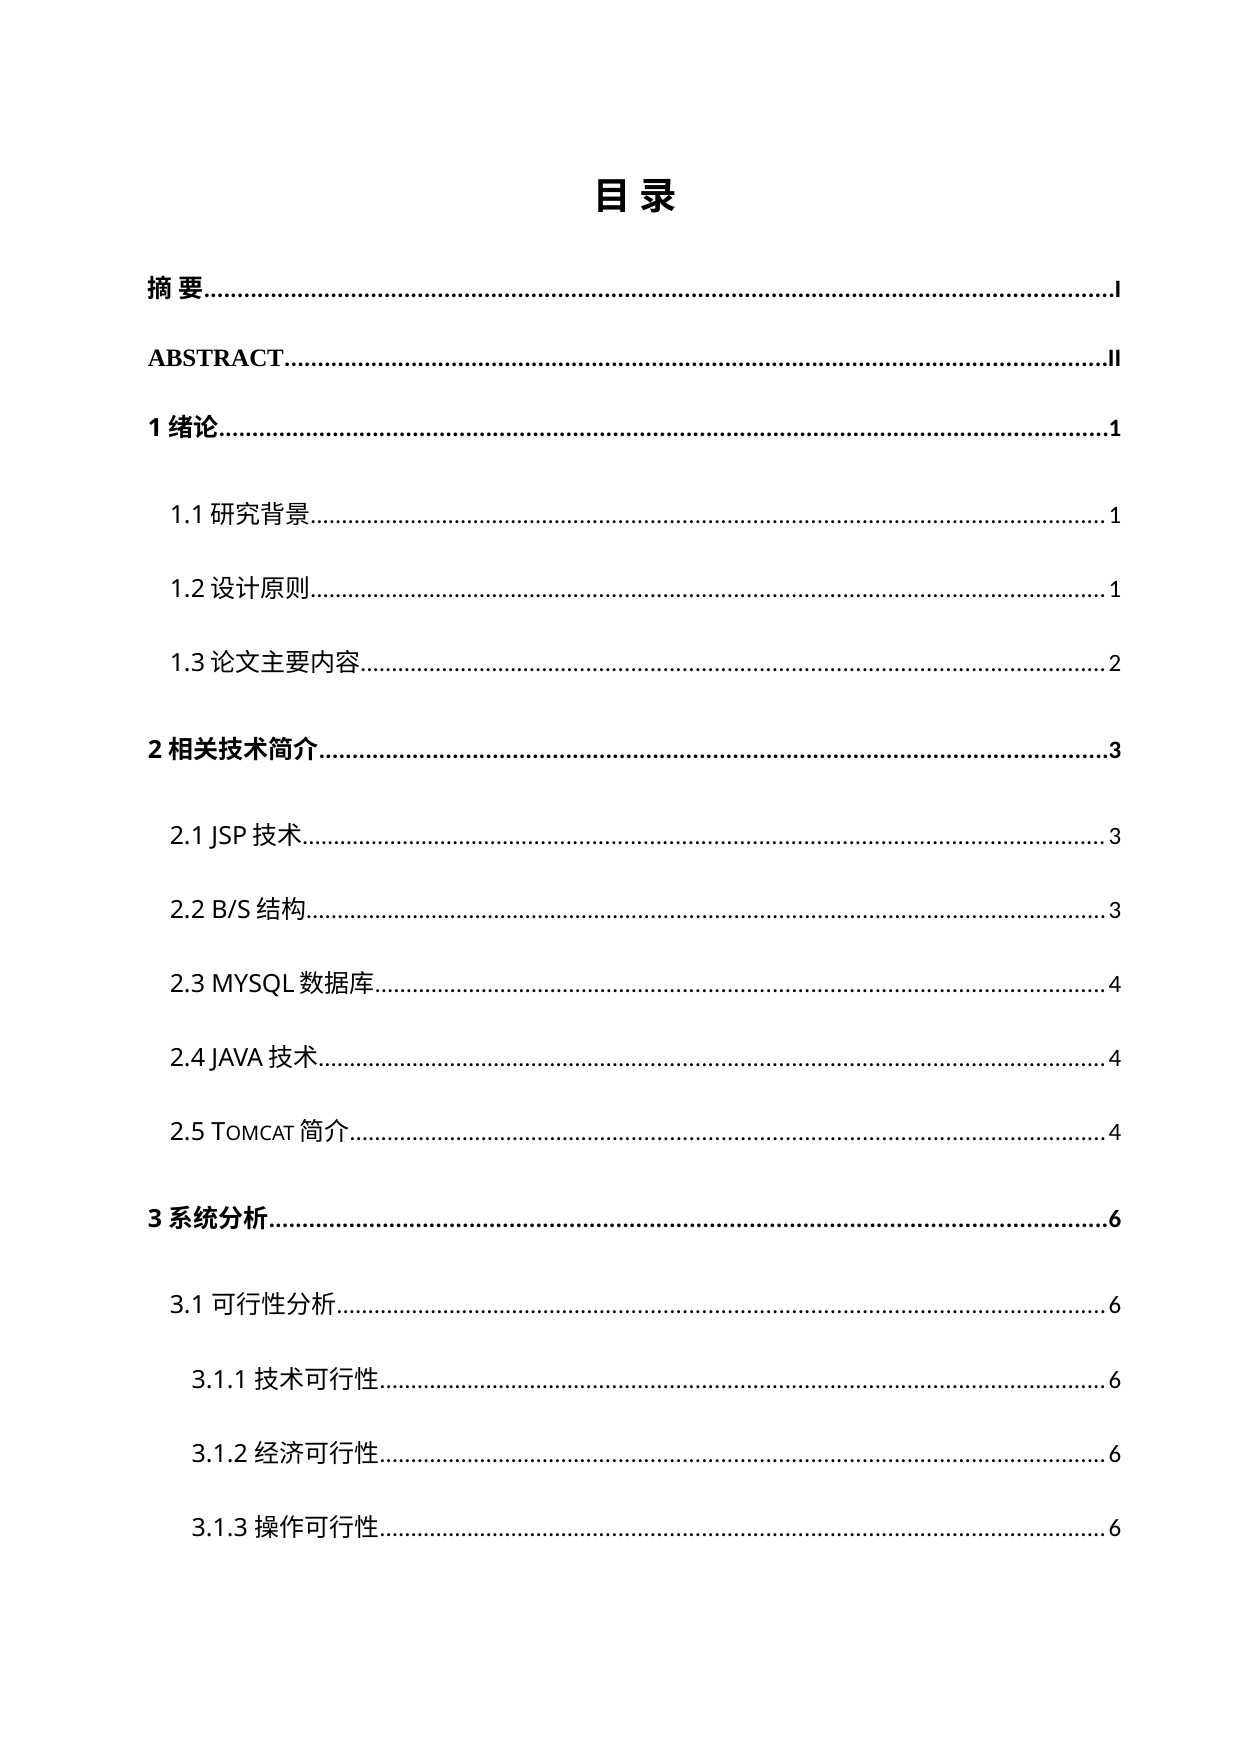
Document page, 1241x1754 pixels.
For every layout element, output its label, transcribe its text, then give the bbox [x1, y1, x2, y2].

text Abstract II [148, 341, 1122, 373]
text 3.1 可行性分析 6 [169, 1271, 1122, 1336]
text 3.1.2 经济可行性 6 [191, 1419, 1122, 1484]
text 2.5 Tomcat简介 4 [169, 1097, 1122, 1162]
text 1.1研究背景 1 [169, 480, 1122, 545]
text 2 相关技术简介 3 [148, 715, 1122, 780]
text 1.3论文主要内容 2 [169, 628, 1122, 693]
text 2.1 JSP技术 3 [169, 801, 1122, 866]
text 3.1.1 技术可行性 6 [191, 1345, 1122, 1410]
text 目 录 [148, 161, 1122, 226]
text 摘 要 I [148, 254, 1122, 319]
text 3.1.3 操作可行性 6 [191, 1493, 1122, 1558]
text 2.4 JAVA技术 4 [169, 1023, 1122, 1088]
text 2.2 B/S结构 3 [169, 875, 1122, 940]
text 1.2设计原则 1 [169, 554, 1122, 619]
text 3 系统分析 6 [148, 1184, 1122, 1249]
text 2.3 MYSQL数据库 4 [169, 949, 1122, 1014]
text 1 绪论 1 [148, 393, 1122, 458]
